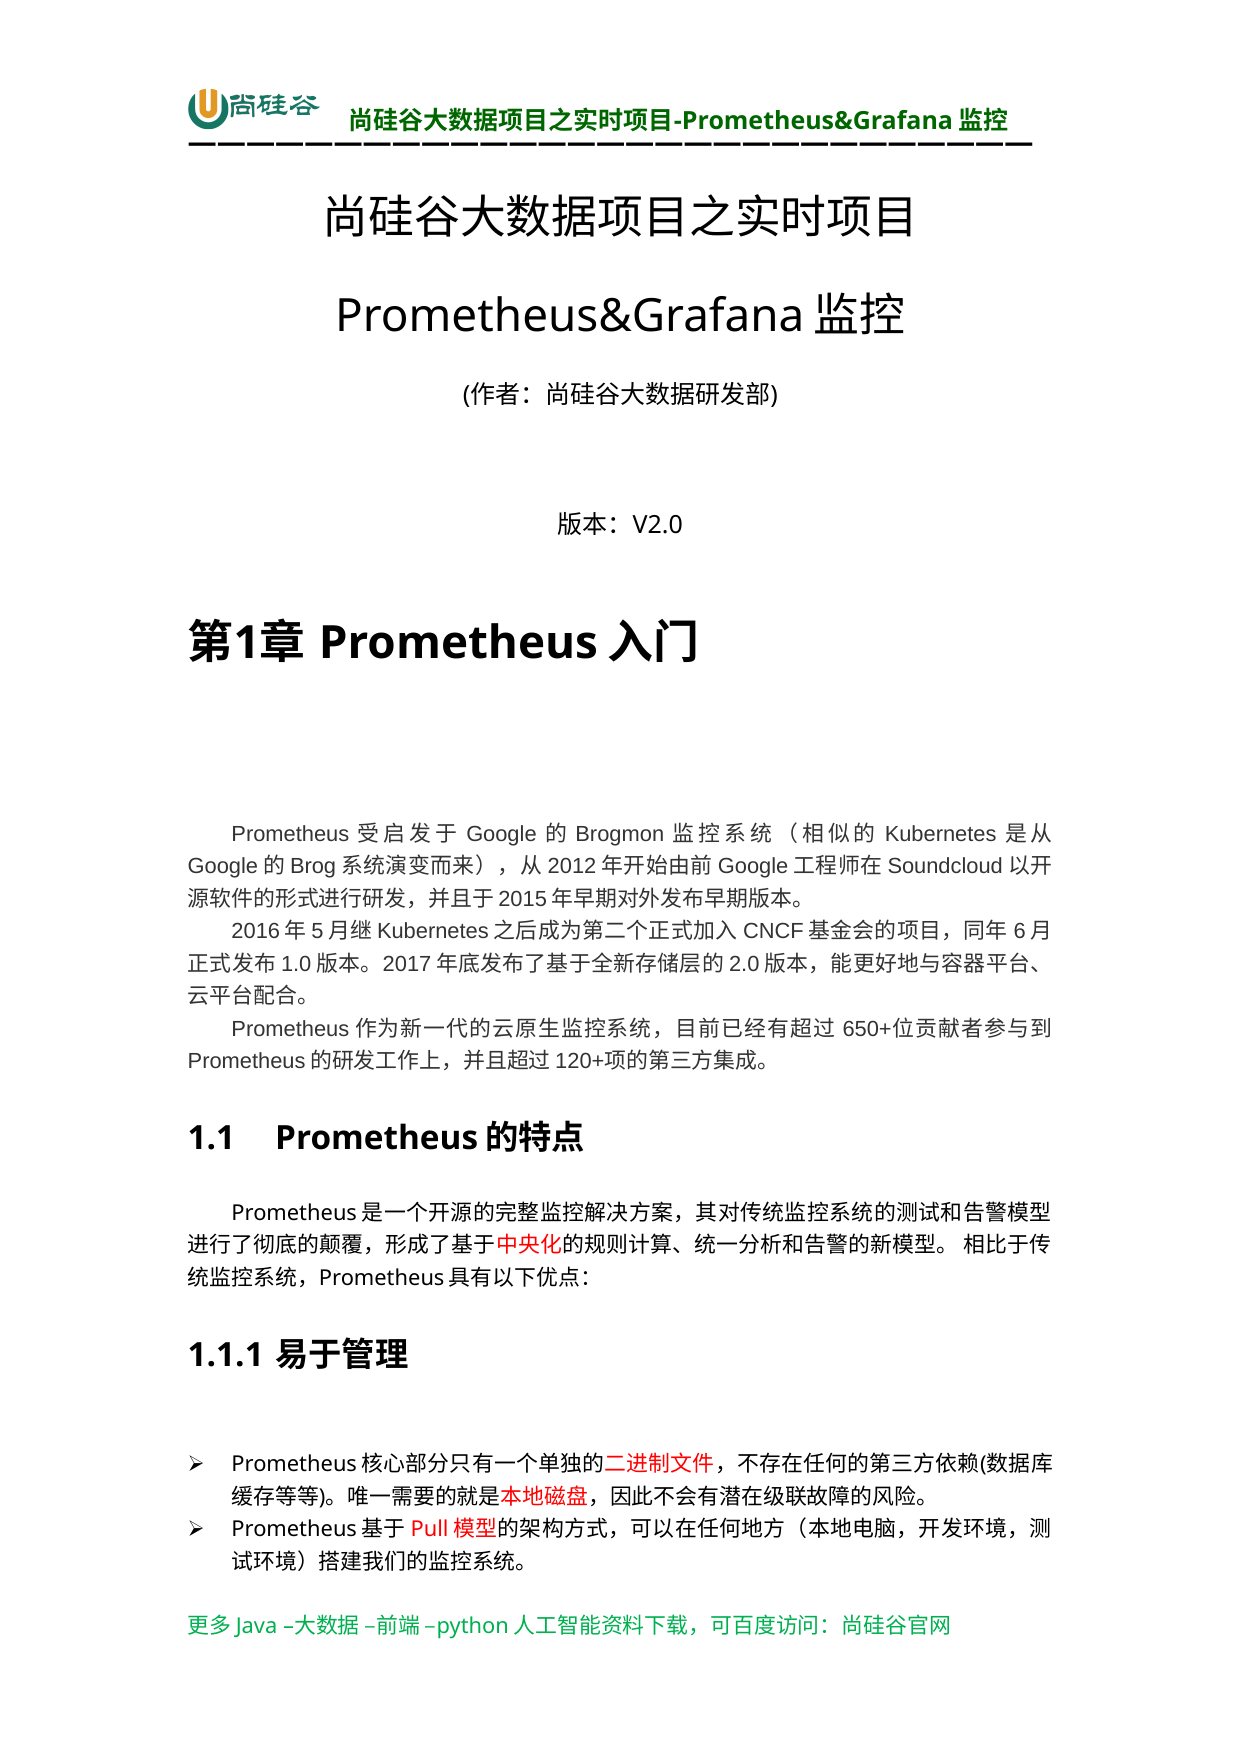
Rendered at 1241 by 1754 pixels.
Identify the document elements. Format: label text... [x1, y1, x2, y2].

text Prometheus作为新一代的云原生监控系统，目前已经有超过650+位贡献者参与到Prometheus的研发工作上，并且超过120+项的第三方集成。 [187, 1010, 1053, 1075]
list Prometheus核心部分只有一个单独的二进制文件，不存在任何的第三方依赖(数据库，缓存等等)。唯一需要的就是本地磁盘，因此不会有潜在级联故障的风险。 [187, 1446, 1053, 1511]
subtitle 易于管理 [187, 1319, 1053, 1384]
text 版本：V2.0 [187, 490, 1053, 555]
text Prometheus受启发于Google的Brogmon监控系统（相似的Kubernetes是从Google的Brog系统演变而来），从2012年开始由前Google工程师在Soundcloud以开源软件的形式进行研发，并且于2015年早期对外发布早期版本。 [187, 815, 1053, 913]
text Prometheus是一个开源的完整监控解决方案，其对传统监控系统的测试和告警模型进行了彻底的颠覆，形成了基于中央化的规则计算、统一分析和告警的新模型。 相比于传统监控系统，Prometheus具有以下优点： [187, 1194, 1053, 1292]
subtitle Prometheus的特点 [187, 1102, 1053, 1167]
text 尚硅谷大数据项目之实时项目 [187, 165, 1053, 262]
text (作者：尚硅谷大数据研发部) [187, 360, 1053, 425]
subtitle Prometheus入门 [187, 590, 1053, 688]
picture [187, 88, 321, 130]
text 2016年5月继Kubernetes之后成为第二个正式加入CNCF基金会的项目，同年6月正式发布1.0版本。2017年底发布了基于全新存储层的2.0版本，能更好地与容器平台、云平台配合。 [187, 913, 1053, 1010]
text Prometheus&Grafana监控 [187, 262, 1053, 360]
list Prometheus基于Pull模型的架构方式，可以在任何地方（本地电脑，开发环境，测试环境）搭建我们的监控系统。 [187, 1511, 1053, 1576]
